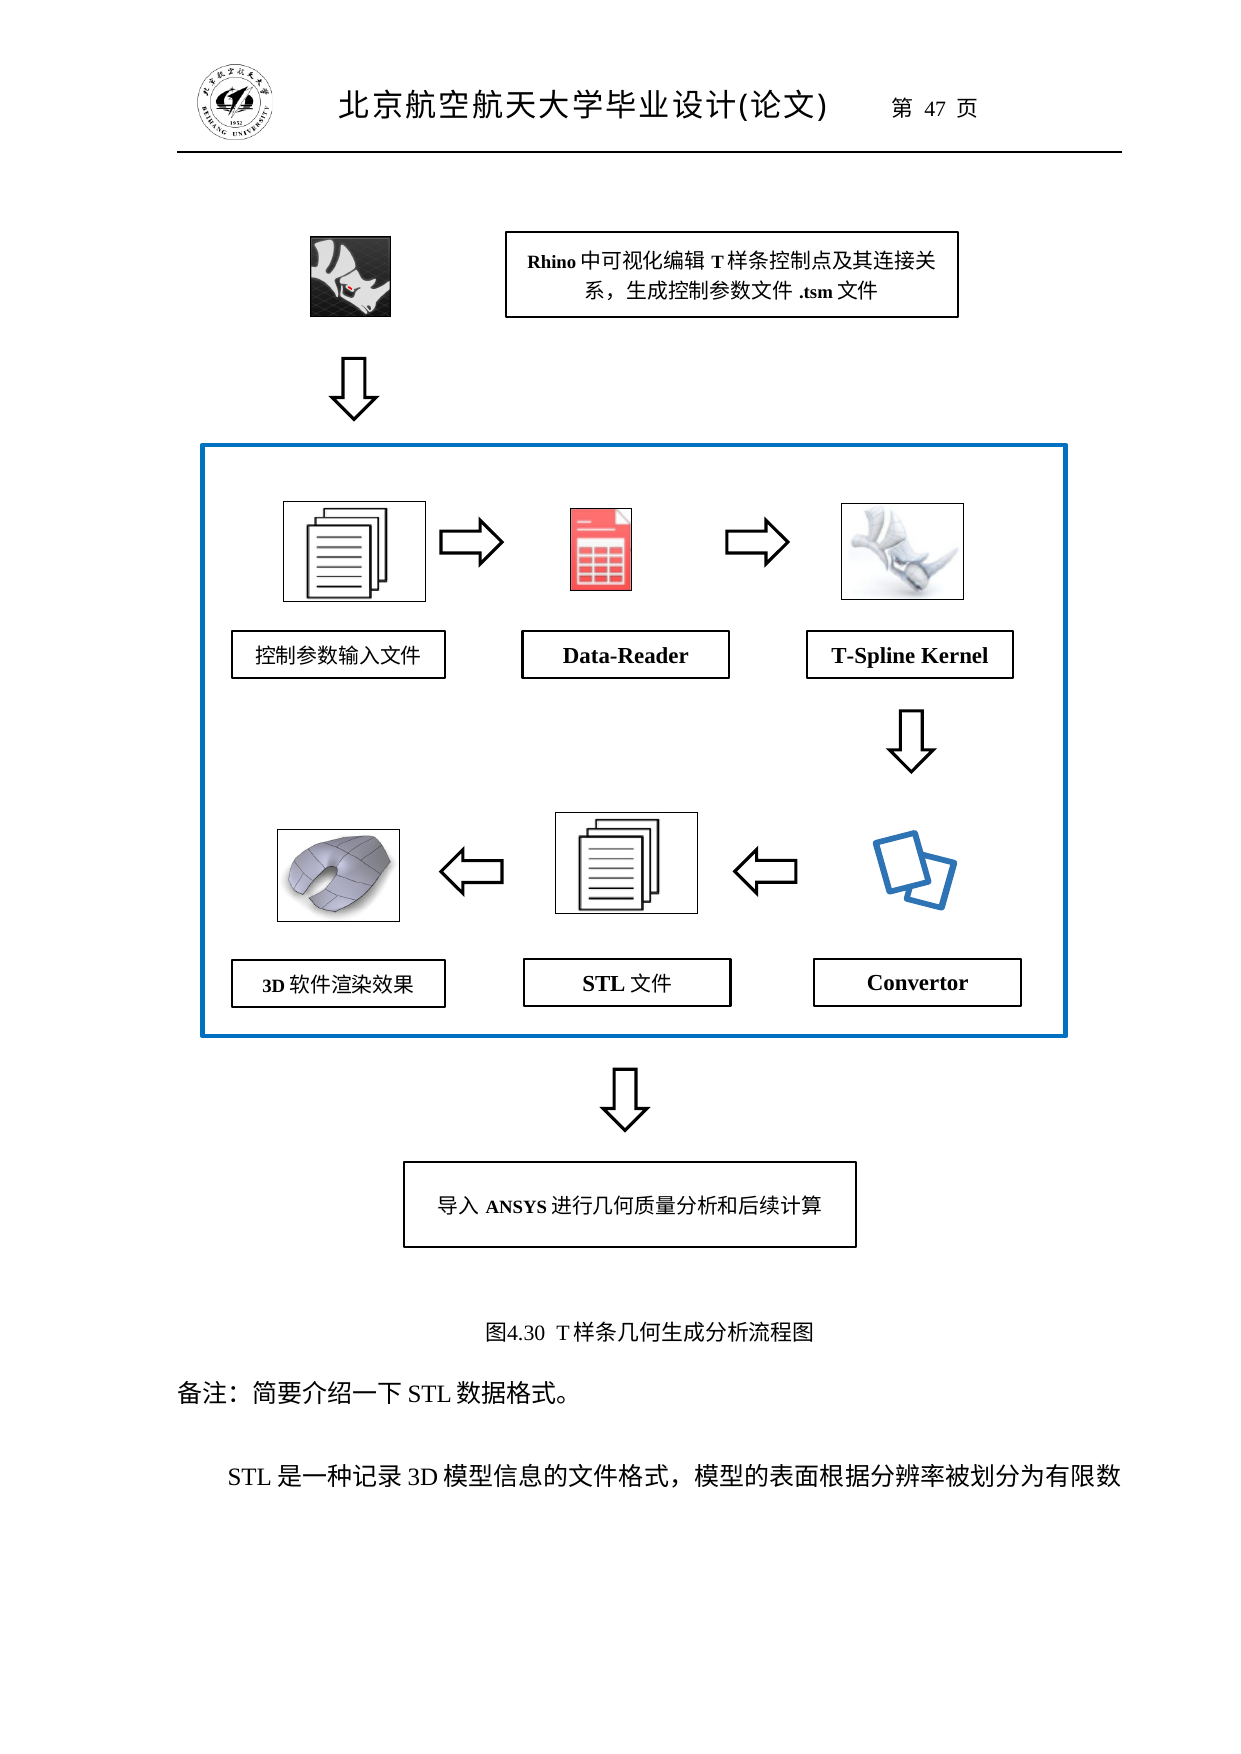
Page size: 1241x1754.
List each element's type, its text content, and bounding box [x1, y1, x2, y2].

picture [284, 502, 425, 601]
picture [556, 813, 697, 913]
text 备注：简要介绍一下STL数据格式。 [177, 1359, 1122, 1424]
picture [842, 504, 963, 599]
picture [197, 64, 273, 140]
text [177, 1442, 1122, 1507]
picture [311, 237, 390, 316]
picture [278, 830, 399, 921]
picture [571, 509, 631, 590]
